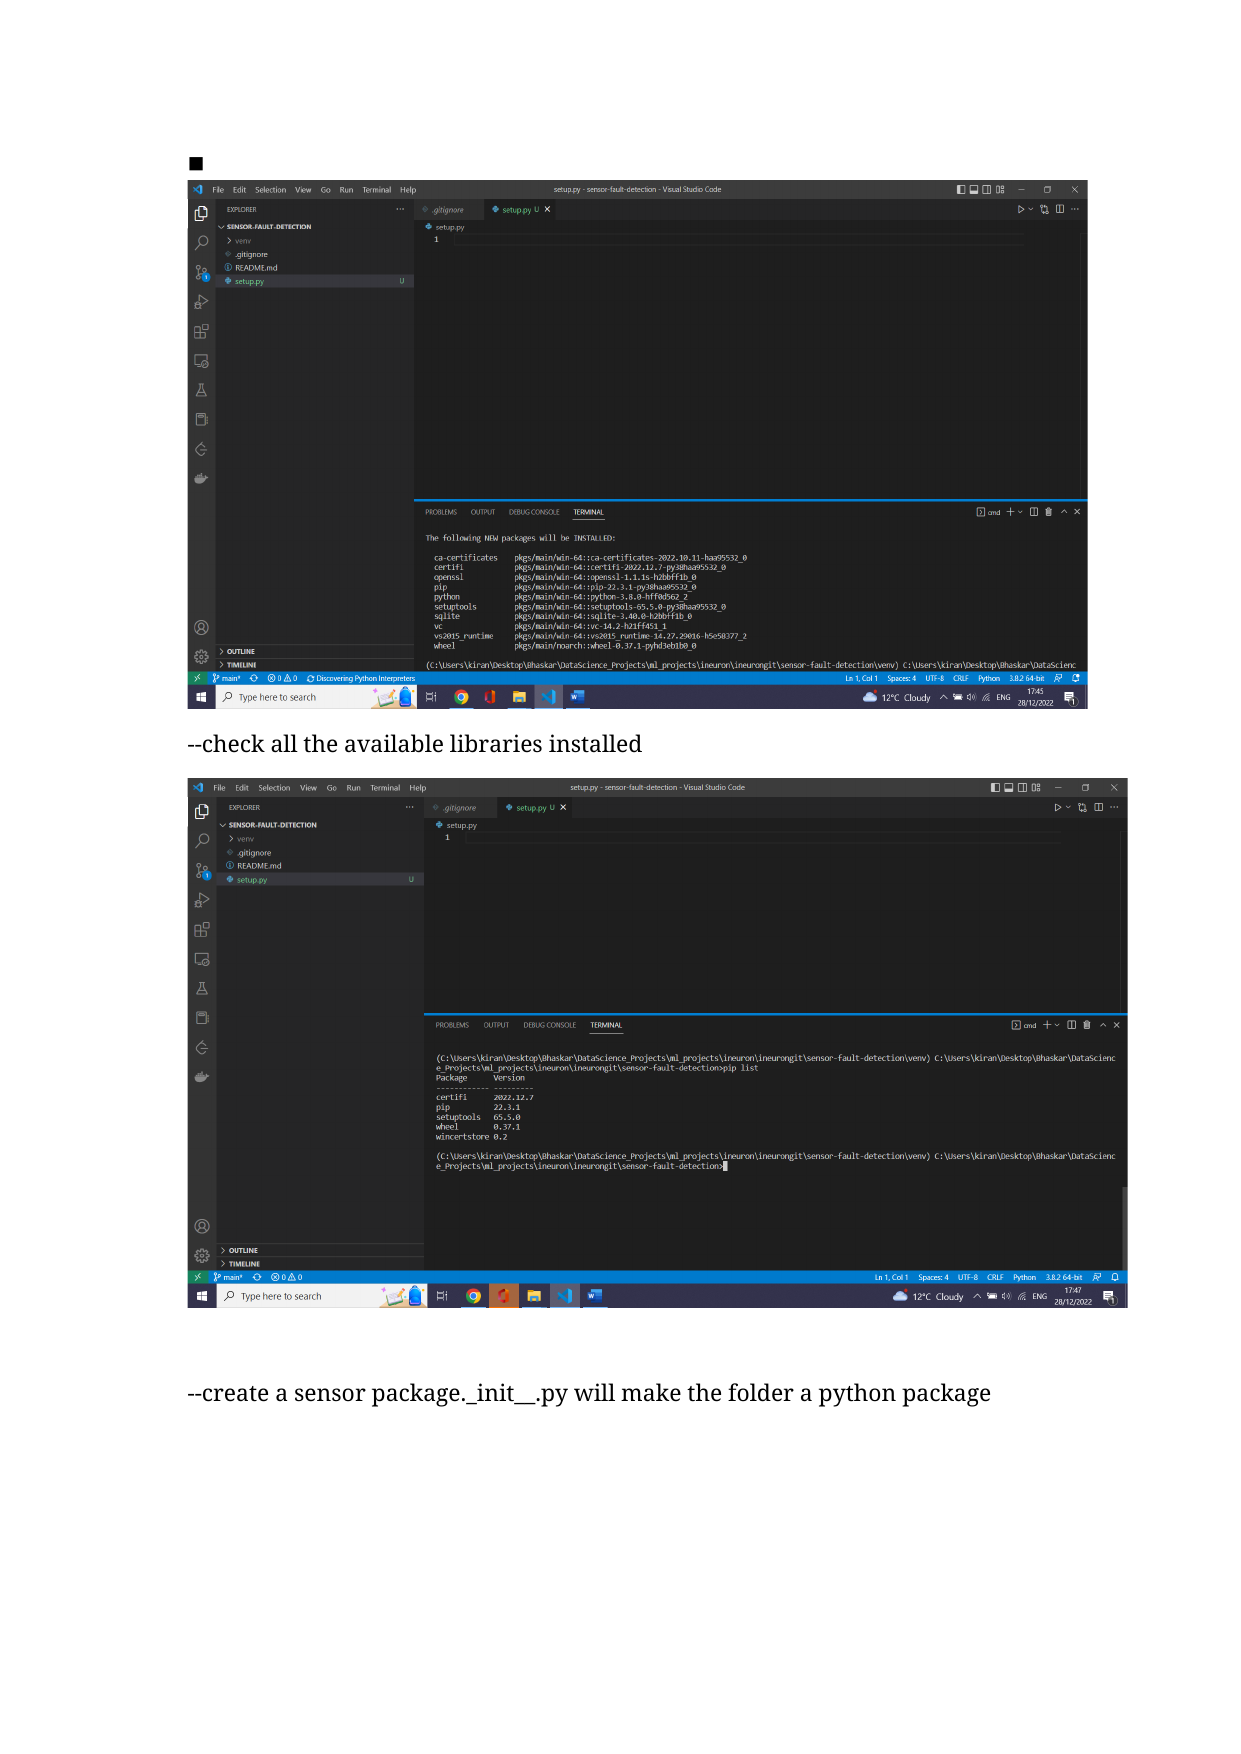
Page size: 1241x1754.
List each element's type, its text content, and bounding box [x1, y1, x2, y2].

text --create a sensor package._init__.py will make the folder a python package [187, 1376, 1090, 1408]
text --check all the available libraries installed [187, 728, 1090, 759]
picture [187, 778, 1128, 1308]
picture [187, 180, 1088, 709]
